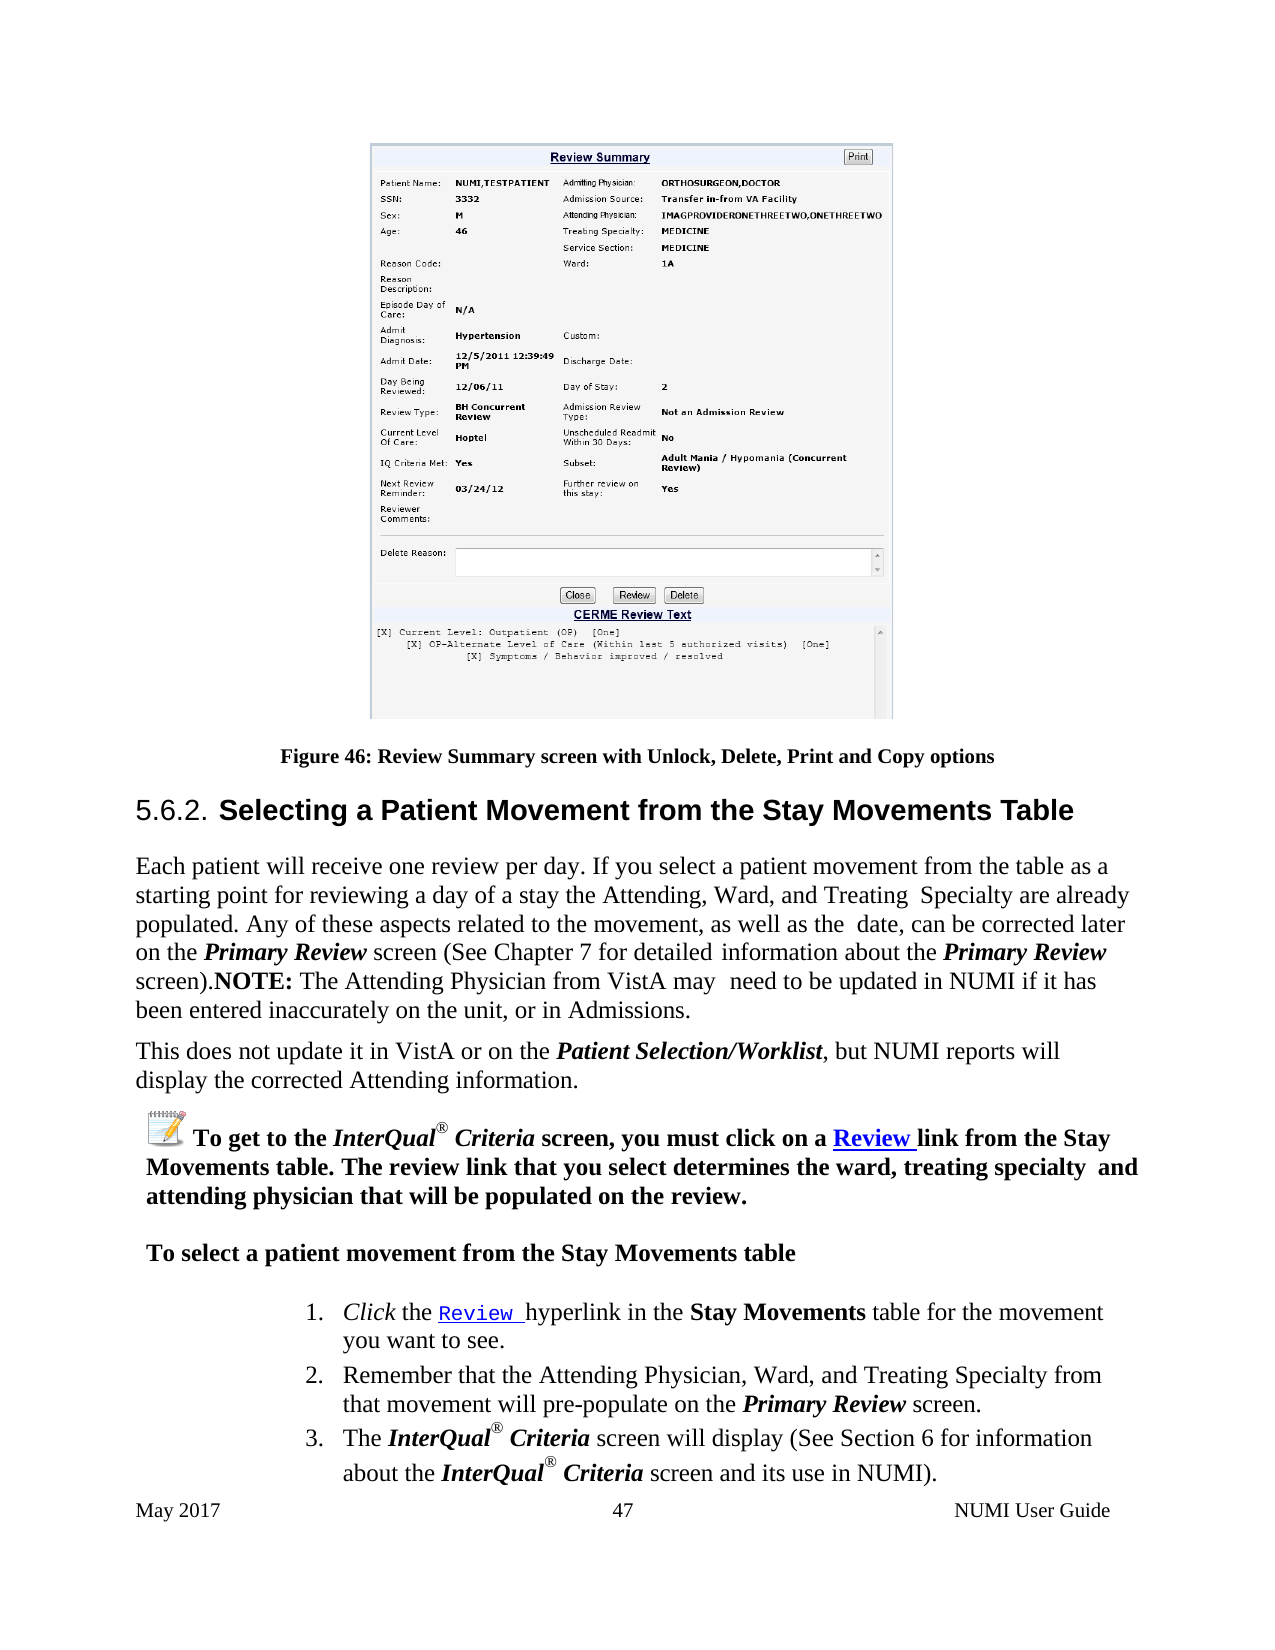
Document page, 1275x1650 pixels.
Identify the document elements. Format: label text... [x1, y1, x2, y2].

list The InterQual® Criteria screen will display (See Section 6 for information about the InterQual® Criteria screen and its use in NUMI). [305, 1418, 1096, 1486]
list Click the Review hyperlink in the Stay Movements table for the movement you want to see. [305, 1297, 1123, 1355]
text This does not update it in VistA or on the Patient Selection/Worklist, but NUMI reports will display the corrected Attending information. [135, 1036, 1135, 1094]
text To get to the InterQual® Criteria screen, you must click on a Review link from the Stay Movements table. The review link that you select determines the ward, treating specialty and attending physician that will be populated on the review. [146, 1106, 1139, 1210]
text Figure 46: Review Summary screen with Unlock, Delete, Print and Copy options [135, 744, 1139, 768]
list Remember that the Attending Physician, Ward, and Treating Specialty from that movement will pre-populate on the Primary Review screen. [305, 1361, 1113, 1418]
picture [145, 1106, 187, 1147]
text Each patient will receive one review per day. If you select a patient movement from the table as a starting point for reviewing a day of a stay the Attending, Ward, and Treating Specialty are already populated. Any of these aspects related to the movement, as well as the date, can be corrected later on the Primary Review screen (See Chapter 7 for detailed information about the Primary Review screen).NOTE: The Attending Physician from VistA may need to be updated in NUMI if it has been entered inaccurately on the unit, or in Admissions. [135, 851, 1135, 1024]
subtitle Selecting a Patient Movement from the Stay Movements Table [135, 793, 1139, 827]
picture [369, 143, 894, 719]
text To select a patient movement from the Stay Movements table [146, 1238, 1139, 1267]
